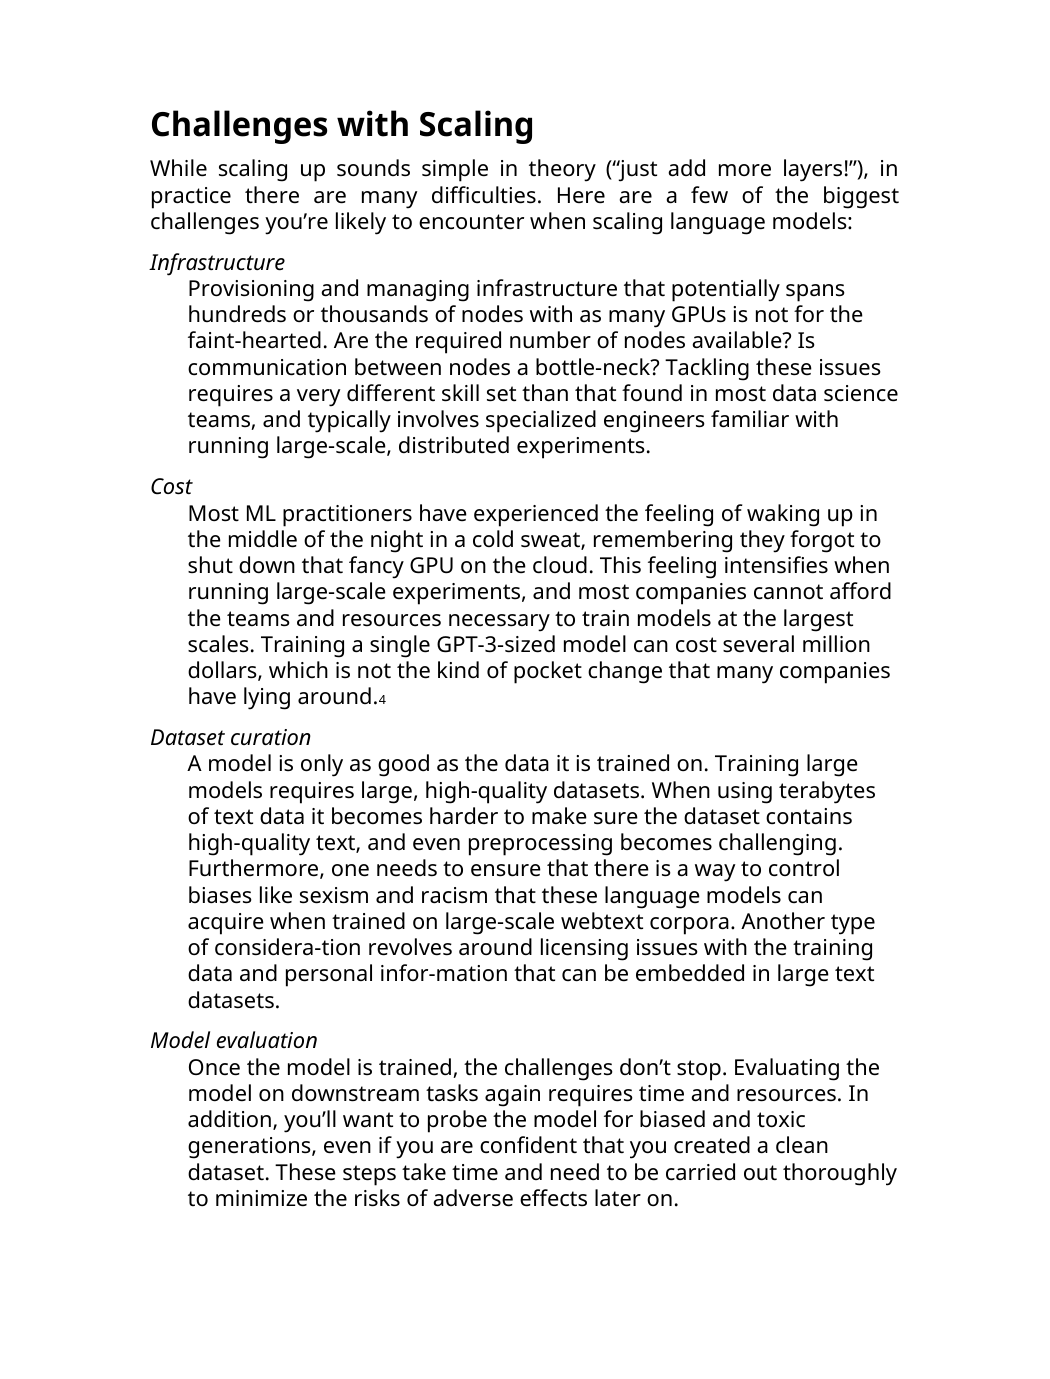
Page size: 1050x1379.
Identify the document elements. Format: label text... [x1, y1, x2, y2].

text Cost Most ML practitioners have experienced the feeling of waking up in the middle of the night in a cold sweat, remembering they forgot to shut down that fancy GPU on the cloud. This feeling intensifies when running large-scale experiments, and most companies cannot afford the teams and resources necessary to train models at the largest scales. Training a single GPT-3-sized model can cost several million dollars, which is not the kind of pocket change that many companies have lying around.4 [150, 474, 902, 710]
text Challenges with Scaling [150, 105, 902, 144]
text Dataset curation A model is only as good as the data it is trained on. Training large models requires large, high-quality datasets. When using terabytes of text data it becomes harder to make sure the dataset contains high-quality text, and even preprocessing becomes challenging. Furthermore, one needs to ensure that there is a way to control biases like sexism and racism that these language models can acquire when trained on large-scale webtext corpora. Another type of considera‐tion revolves around licensing issues with the training data and personal infor‐mation that can be embedded in large text datasets. [150, 724, 902, 1013]
text While scaling up sounds simple in theory (“just add more layers!”), in practice there are many difficulties. Here are a few of the biggest challenges you’re likely to encounter when scaling language models: [150, 156, 900, 234]
text Infrastructure Provisioning and managing infrastructure that potentially spans hundreds or thousands of nodes with as many GPUs is not for the faint-hearted. Are the required number of nodes available? Is communication between nodes a bottle‐neck? Tackling these issues requires a very different skill set than that found in most data science teams, and typically involves specialized engineers familiar with running large-scale, distributed experiments. [150, 249, 902, 459]
text Model evaluation Once the model is trained, the challenges don’t stop. Evaluating the model on downstream tasks again requires time and resources. In addition, you’ll want to probe the model for biased and toxic generations, even if you are confident that you created a clean dataset. These steps take time and need to be carried out thoroughly to minimize the risks of adverse effects later on. [150, 1028, 902, 1212]
